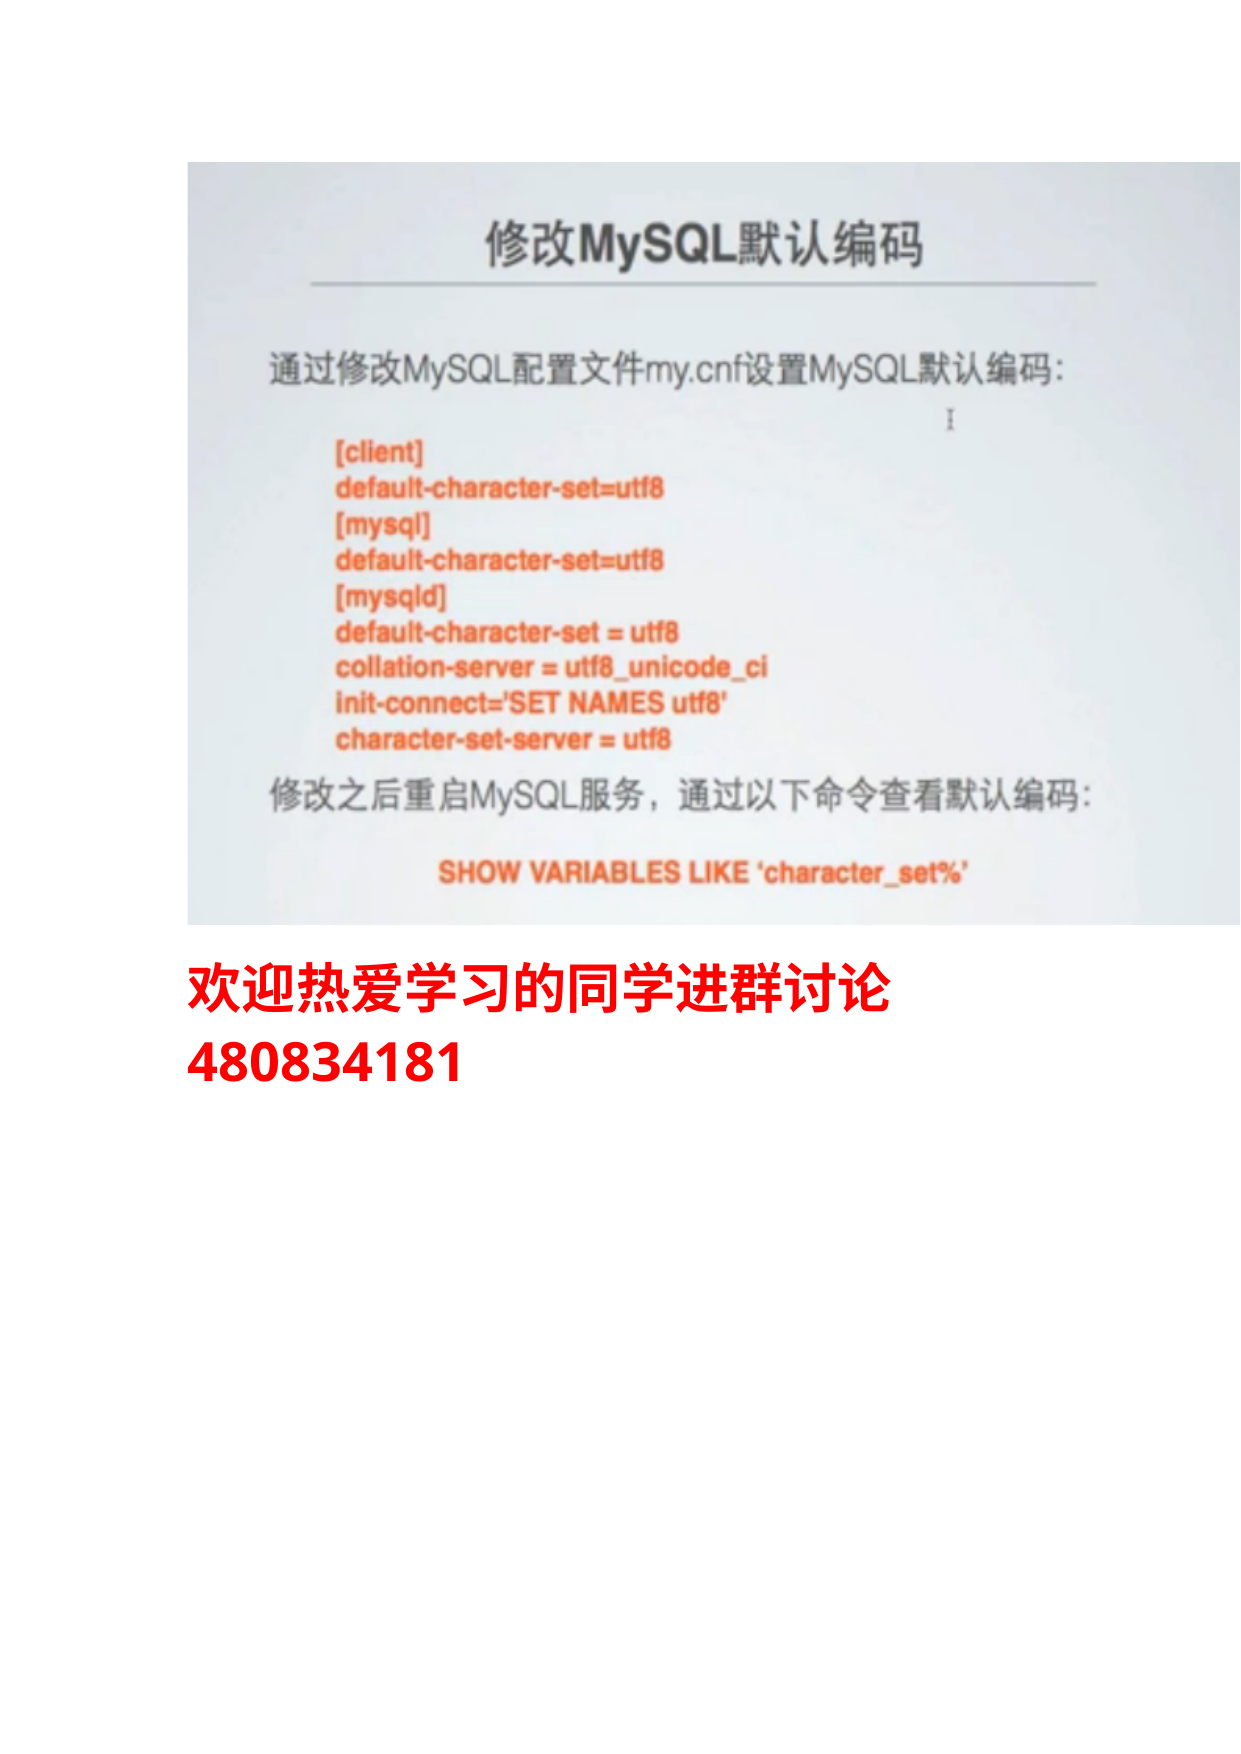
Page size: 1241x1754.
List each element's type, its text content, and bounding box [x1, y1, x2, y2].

picture [187, 162, 1241, 925]
text 欢迎热爱学习的同学进群讨论480834181 [187, 946, 1053, 1098]
